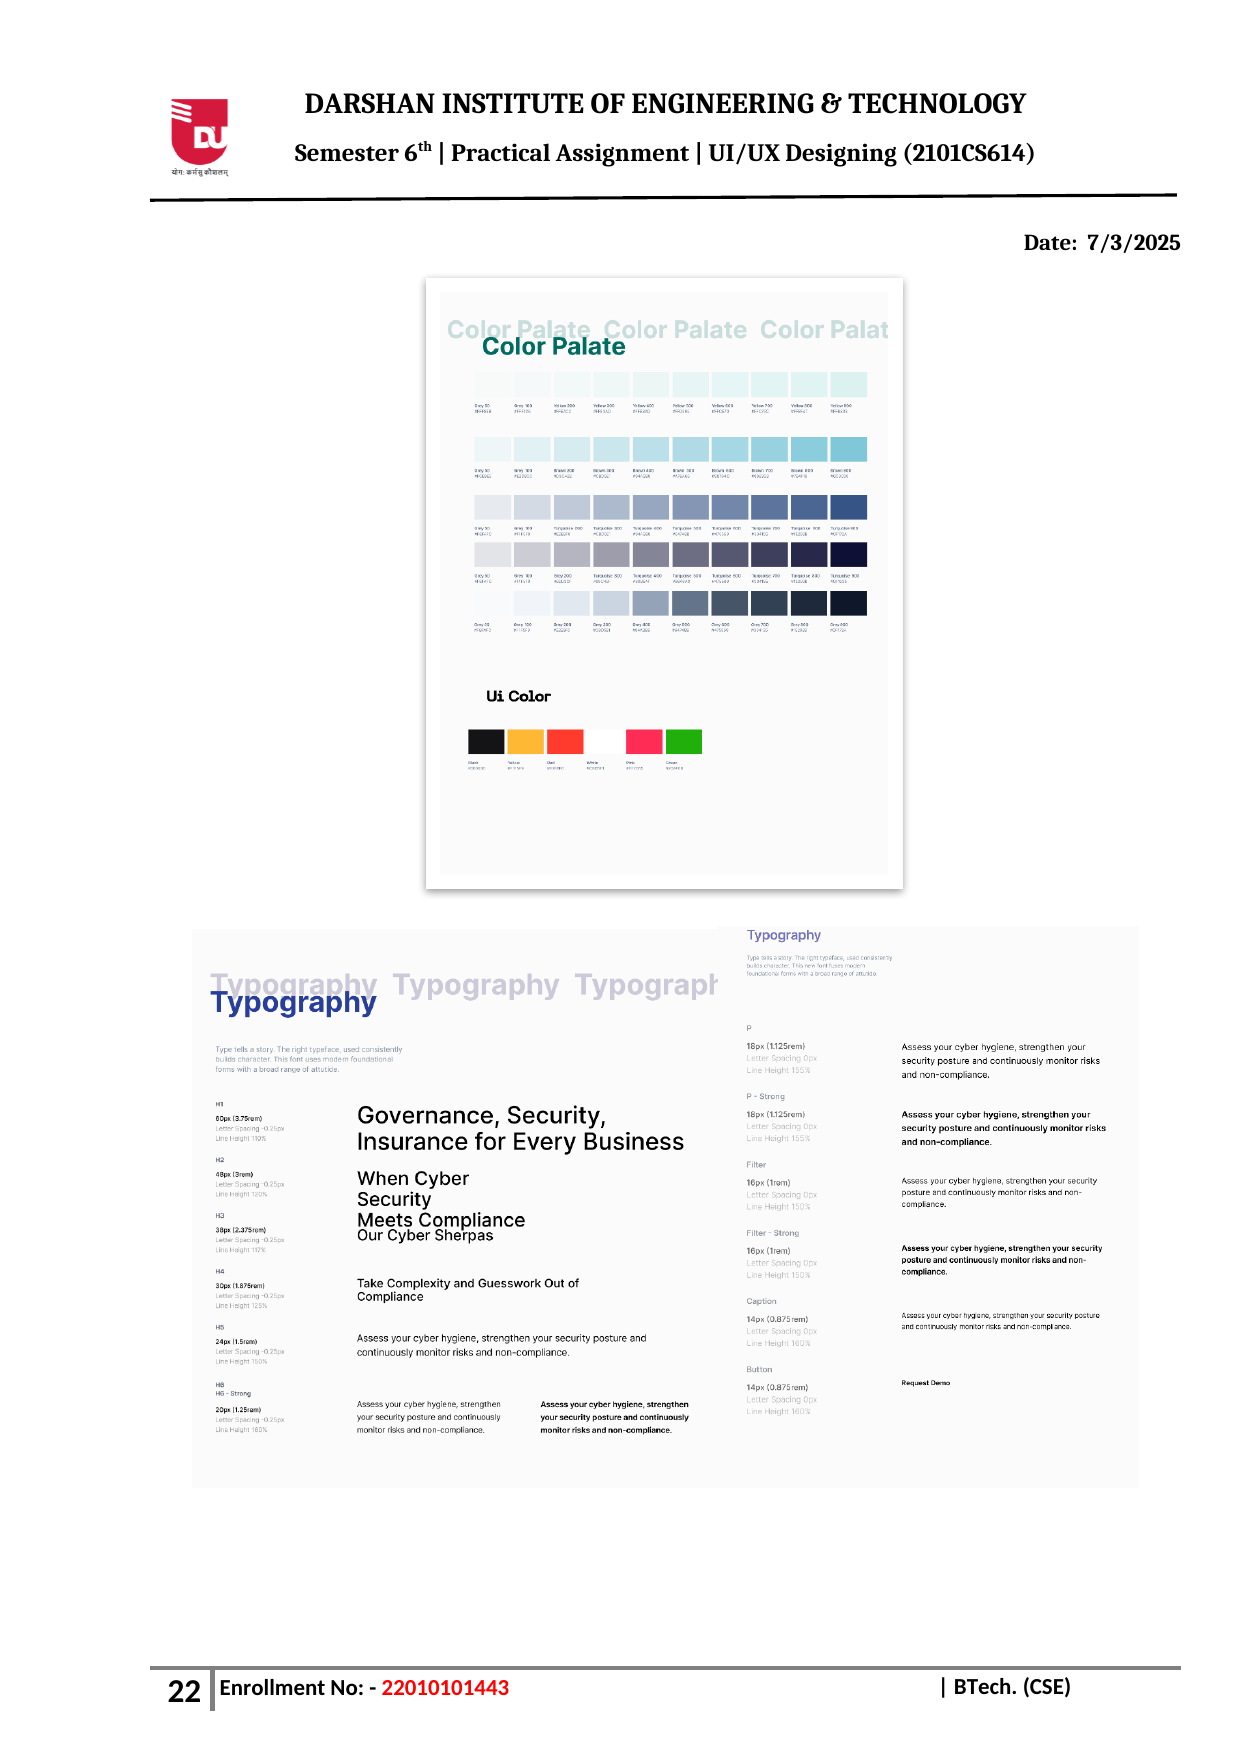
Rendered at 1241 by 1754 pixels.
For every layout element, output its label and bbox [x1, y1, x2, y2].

picture [150, 75, 242, 198]
picture [440, 292, 888, 875]
picture [192, 926, 1139, 1488]
